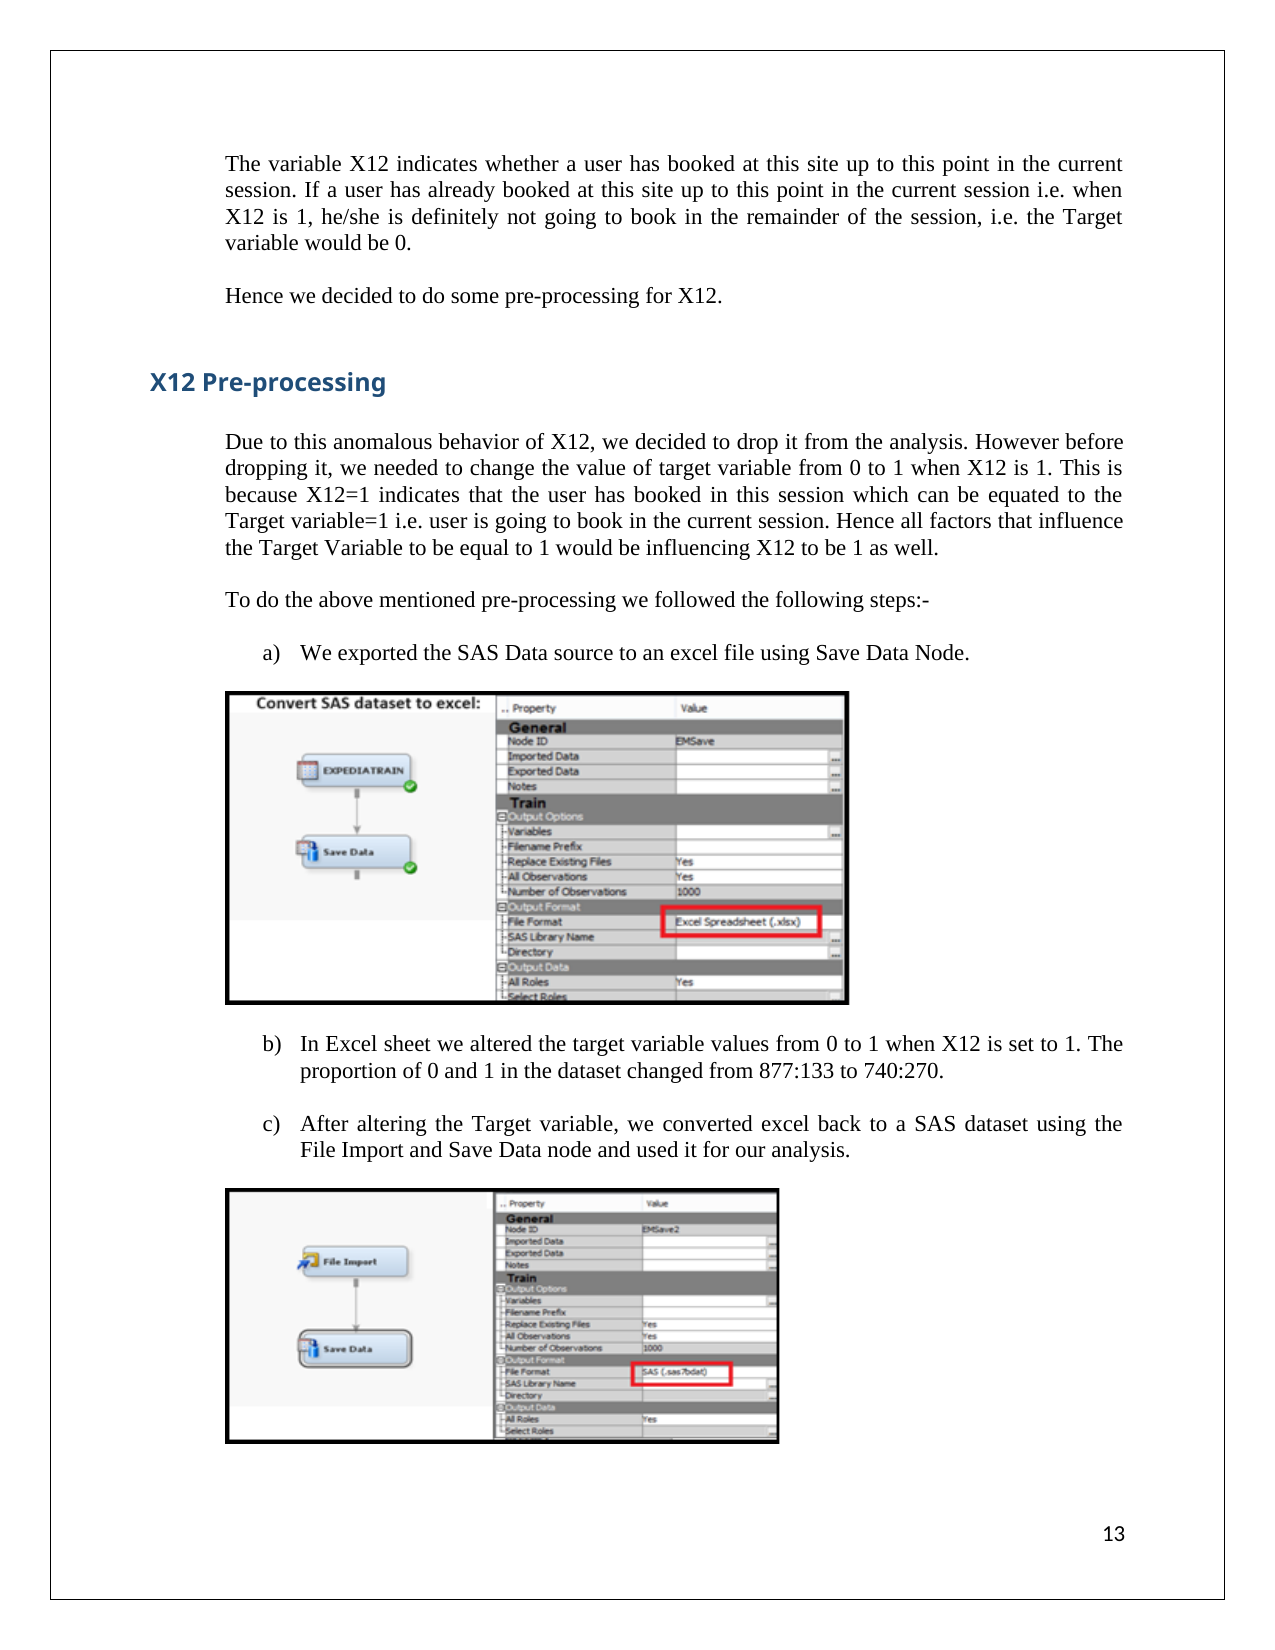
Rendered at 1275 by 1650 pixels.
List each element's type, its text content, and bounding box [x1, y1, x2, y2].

text To do the above mentioned pre-processing we followed the following steps:- [225, 586, 1125, 613]
text Due to this anomalous behavior of X12, we decided to drop it from the analysis. However before dropping it, we needed to change the value of target variable from 0 to 1 when X12 is 1. This is because X12=1 indicates that the user has booked in this session which can be equated to the Target variable=1 i.e. user is going to book in the current session. Hence all factors that influence the Target Variable to be equal to 1 would be influencing X12 to be 1 as well. [225, 428, 1125, 560]
text Hence we decided to do some pre-processing for X12. [225, 282, 1125, 308]
list We exported the SAS Data source to an excel file using Save Data Node. [262, 639, 1125, 665]
picture [225, 691, 851, 1005]
list After altering the Target variable, we converted excel back to a SAS dataset using the File Import and Save Data node and used it for our analysis. [262, 1109, 1125, 1162]
picture [225, 1188, 780, 1444]
text The variable X12 indicates whether a user has booked at this site up to this point in the current session. If a user has already booked at this site up to this point in the current session i.e. when X12 is 1, he/she is definitely not going to book in the remainder of the session, i.e. the Target variable would be 0. [225, 150, 1125, 255]
subtitle X12 Pre-processing [150, 365, 1125, 399]
list In Excel sheet we altered the target variable values from 0 to 1 when X12 is set to 1. The proportion of 0 and 1 in the dataset changed from 877:133 to 740:270. [262, 1031, 1125, 1083]
